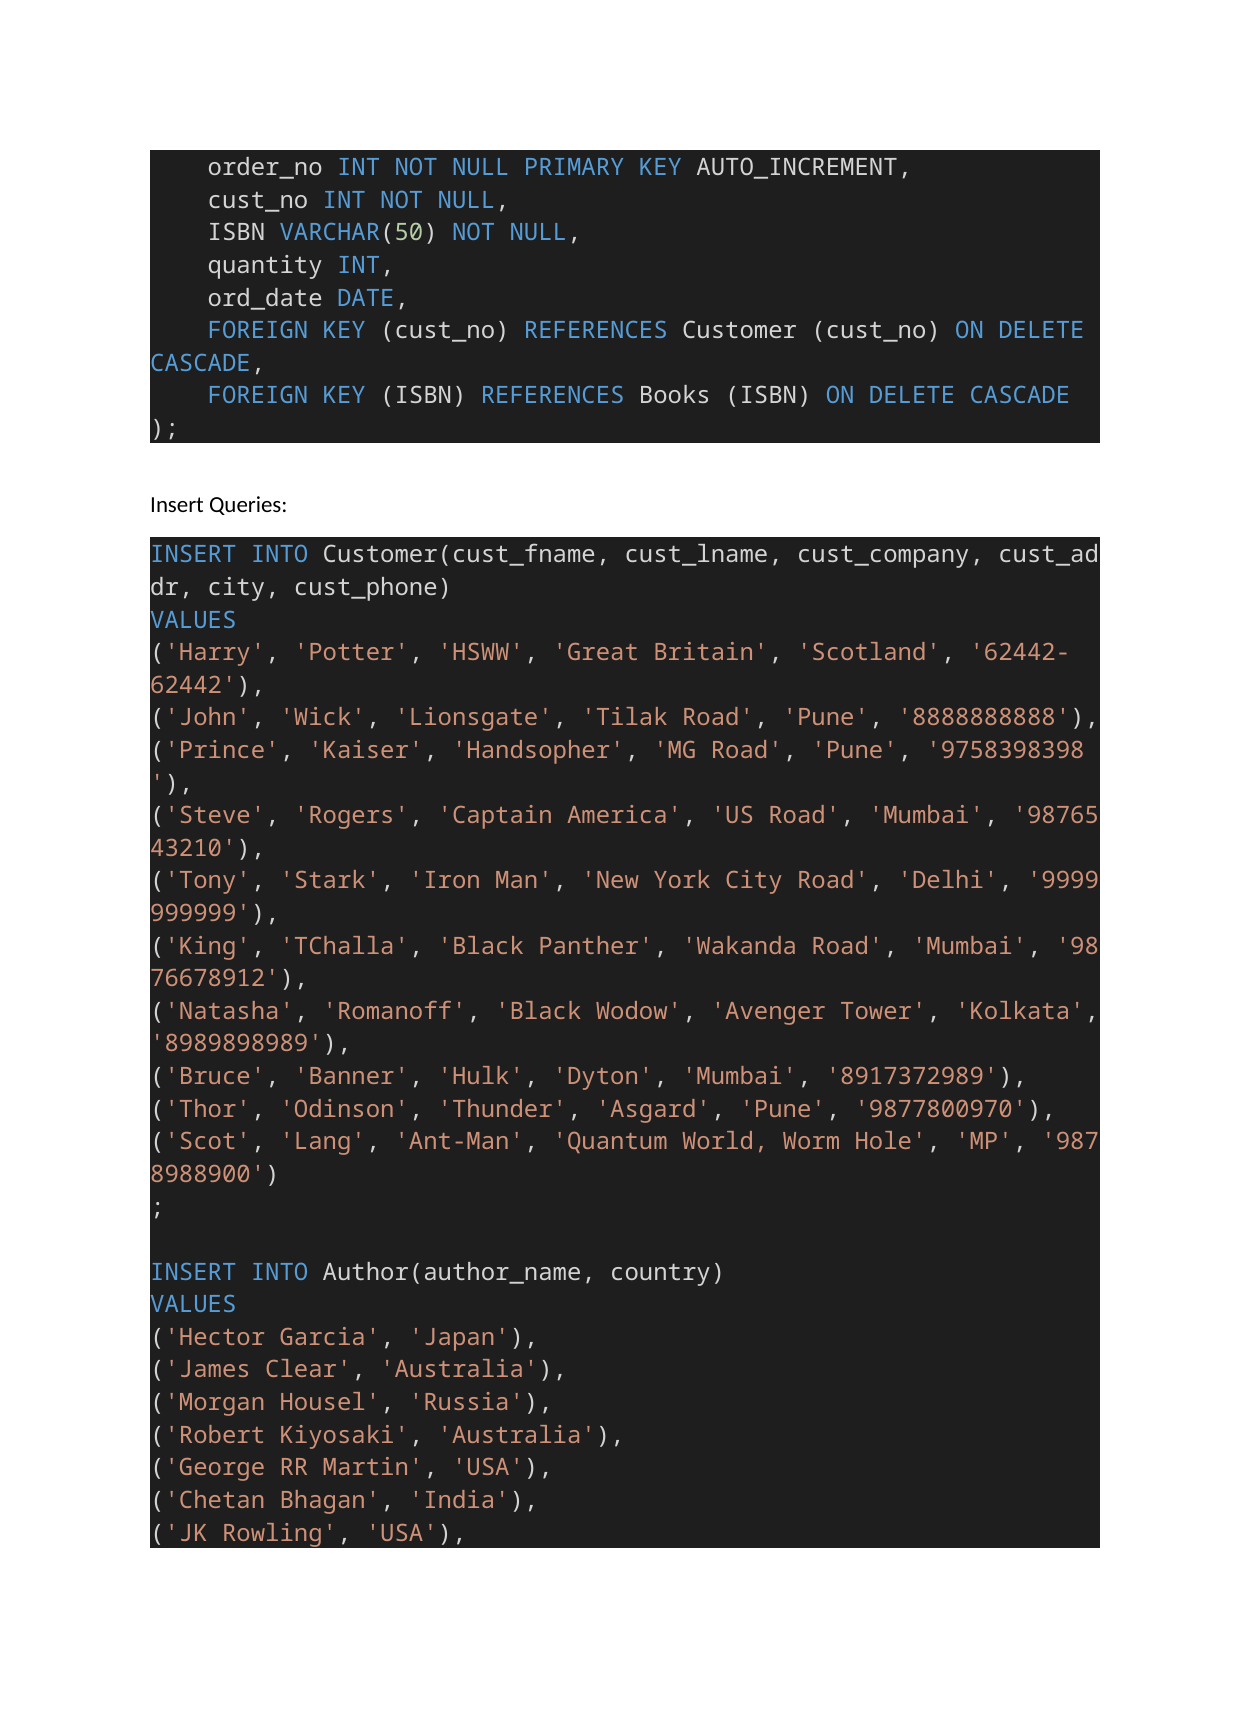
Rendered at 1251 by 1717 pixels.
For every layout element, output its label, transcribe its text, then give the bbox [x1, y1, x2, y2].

text FOREIGN KEY (ISBN) REFERENCES Books (ISBN) ON DELETE CASCADE [150, 378, 1100, 411]
text VALUES [150, 602, 1100, 635]
text INSERT INTO Author(author_name, country) [150, 1254, 1100, 1287]
text ('Scot', 'Lang', 'Ant-Man', 'Quantum World, Worm Hole', 'MP', '9878988900') [150, 1124, 1100, 1189]
text ('Morgan Housel', 'Russia'), [150, 1385, 1100, 1417]
text ('King', 'TChalla', 'Black Panther', 'Wakanda Road', 'Mumbai', '9876678912'), [150, 928, 1100, 994]
text VALUES [150, 1287, 1100, 1320]
text ; [150, 1189, 1100, 1222]
text ); [150, 411, 1100, 443]
text ('Hector Garcia', 'Japan'), [150, 1320, 1100, 1352]
text FOREIGN KEY (cust_no) REFERENCES Customer (cust_no) ON DELETE CASCADE, [150, 313, 1100, 378]
text Insert Queries: [150, 490, 1100, 518]
text ('Harry', 'Potter', 'HSWW', 'Great Britain', 'Scotland', '62442-62442'), [150, 635, 1100, 700]
text ('JK Rowling', 'USA'), [150, 1515, 1100, 1548]
text ('Robert Kiyosaki', 'Australia'), [150, 1417, 1100, 1450]
text ('John', 'Wick', 'Lionsgate', 'Tilak Road', 'Pune', '8888888888'), [150, 700, 1100, 733]
text ('Chetan Bhagan', 'India'), [150, 1483, 1100, 1515]
text ('Prince', 'Kaiser', 'Handsopher', 'MG Road', 'Pune', '9758398398'), [150, 733, 1100, 798]
text ('Natasha', 'Romanoff', 'Black Wodow', 'Avenger Tower', 'Kolkata', '8989898989'), [150, 994, 1100, 1059]
text ('George RR Martin', 'USA'), [150, 1450, 1100, 1483]
text ('James Clear', 'Australia'), [150, 1352, 1100, 1385]
text ('Bruce', 'Banner', 'Hulk', 'Dyton', 'Mumbai', '8917372989'), [150, 1059, 1100, 1091]
text ('Steve', 'Rogers', 'Captain America', 'US Road', 'Mumbai', '9876543210'), [150, 798, 1100, 863]
text INSERT INTO Customer(cust_fname, cust_lname, cust_company, cust_addr, city, cust_phone) [150, 537, 1100, 602]
text ('Thor', 'Odinson', 'Thunder', 'Asgard', 'Pune', '9877800970'), [150, 1091, 1100, 1124]
text cust_no INT NOT NULL, [150, 183, 1100, 215]
text order_no INT NOT NULL PRIMARY KEY AUTO_INCREMENT, [150, 150, 1100, 183]
text quantity INT, [150, 248, 1100, 280]
text ('Tony', 'Stark', 'Iron Man', 'New York City Road', 'Delhi', '9999999999'), [150, 863, 1100, 928]
text ord_date DATE, [150, 280, 1100, 313]
text ISBN VARCHAR(50) NOT NULL, [150, 215, 1100, 248]
